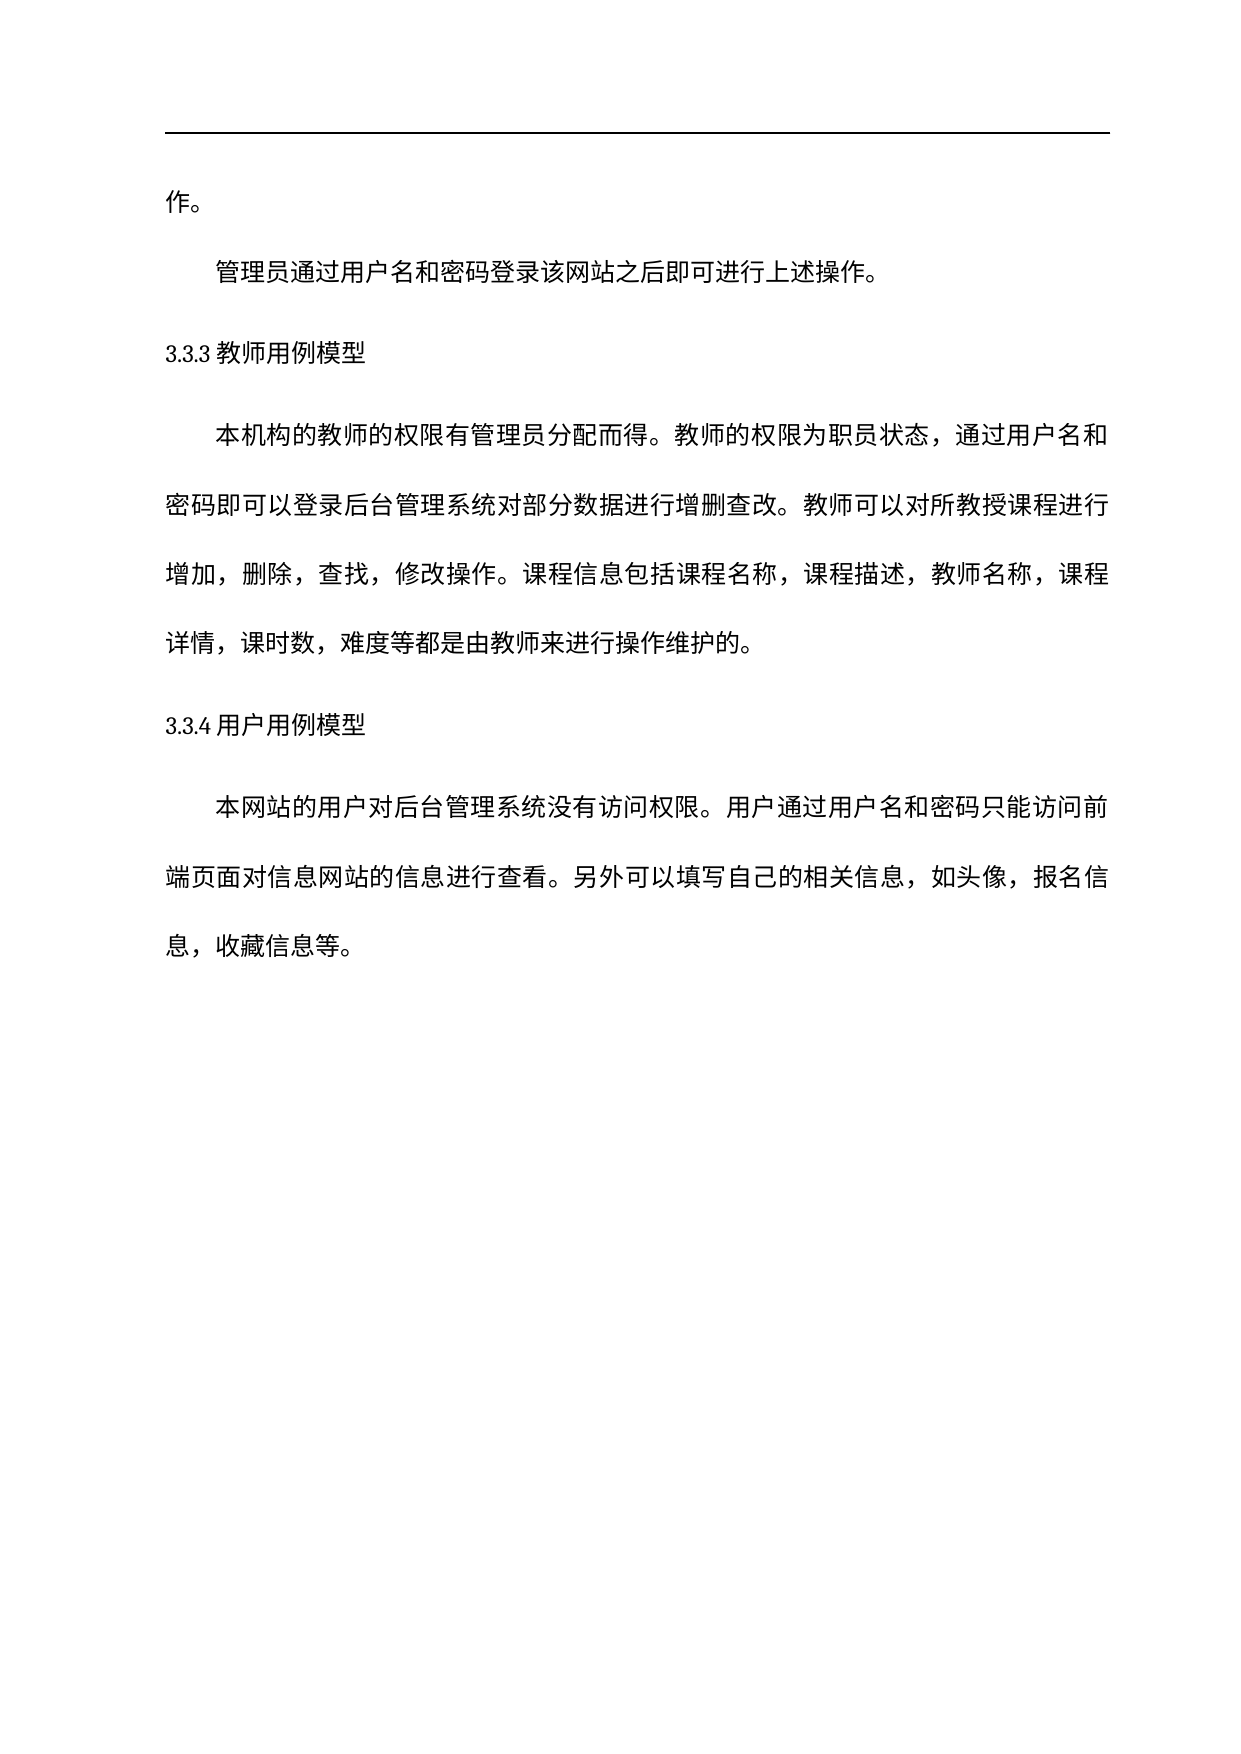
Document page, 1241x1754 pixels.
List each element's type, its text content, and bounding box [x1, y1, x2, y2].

text 本机构的教师的权限有管理员分配而得。教师的权限为职员状态，通过用户名和密码即可以登录后台管理系统对部分数据进行增删查改。教师可以对所教授课程进行增加，删除，查找，修改操作。课程信息包括课程名称，课程描述，教师名称，课程详情，课时数，难度等都是由教师来进行操作维护的。 [165, 399, 1110, 677]
subtitle 3.3.3 教师用例模型 [165, 317, 1110, 387]
text 管理员通过用户名和密码登录该网站之后即可进行上述操作。 [165, 235, 1110, 305]
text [165, 166, 1110, 235]
text 本网站的用户对后台管理系统没有访问权限。用户通过用户名和密码只能访问前端页面对信息网站的信息进行查看。另外可以填写自己的相关信息，如头像，报名信息，收藏信息等。 [165, 771, 1110, 979]
subtitle 3.3.4 用户用例模型 [165, 689, 1110, 758]
